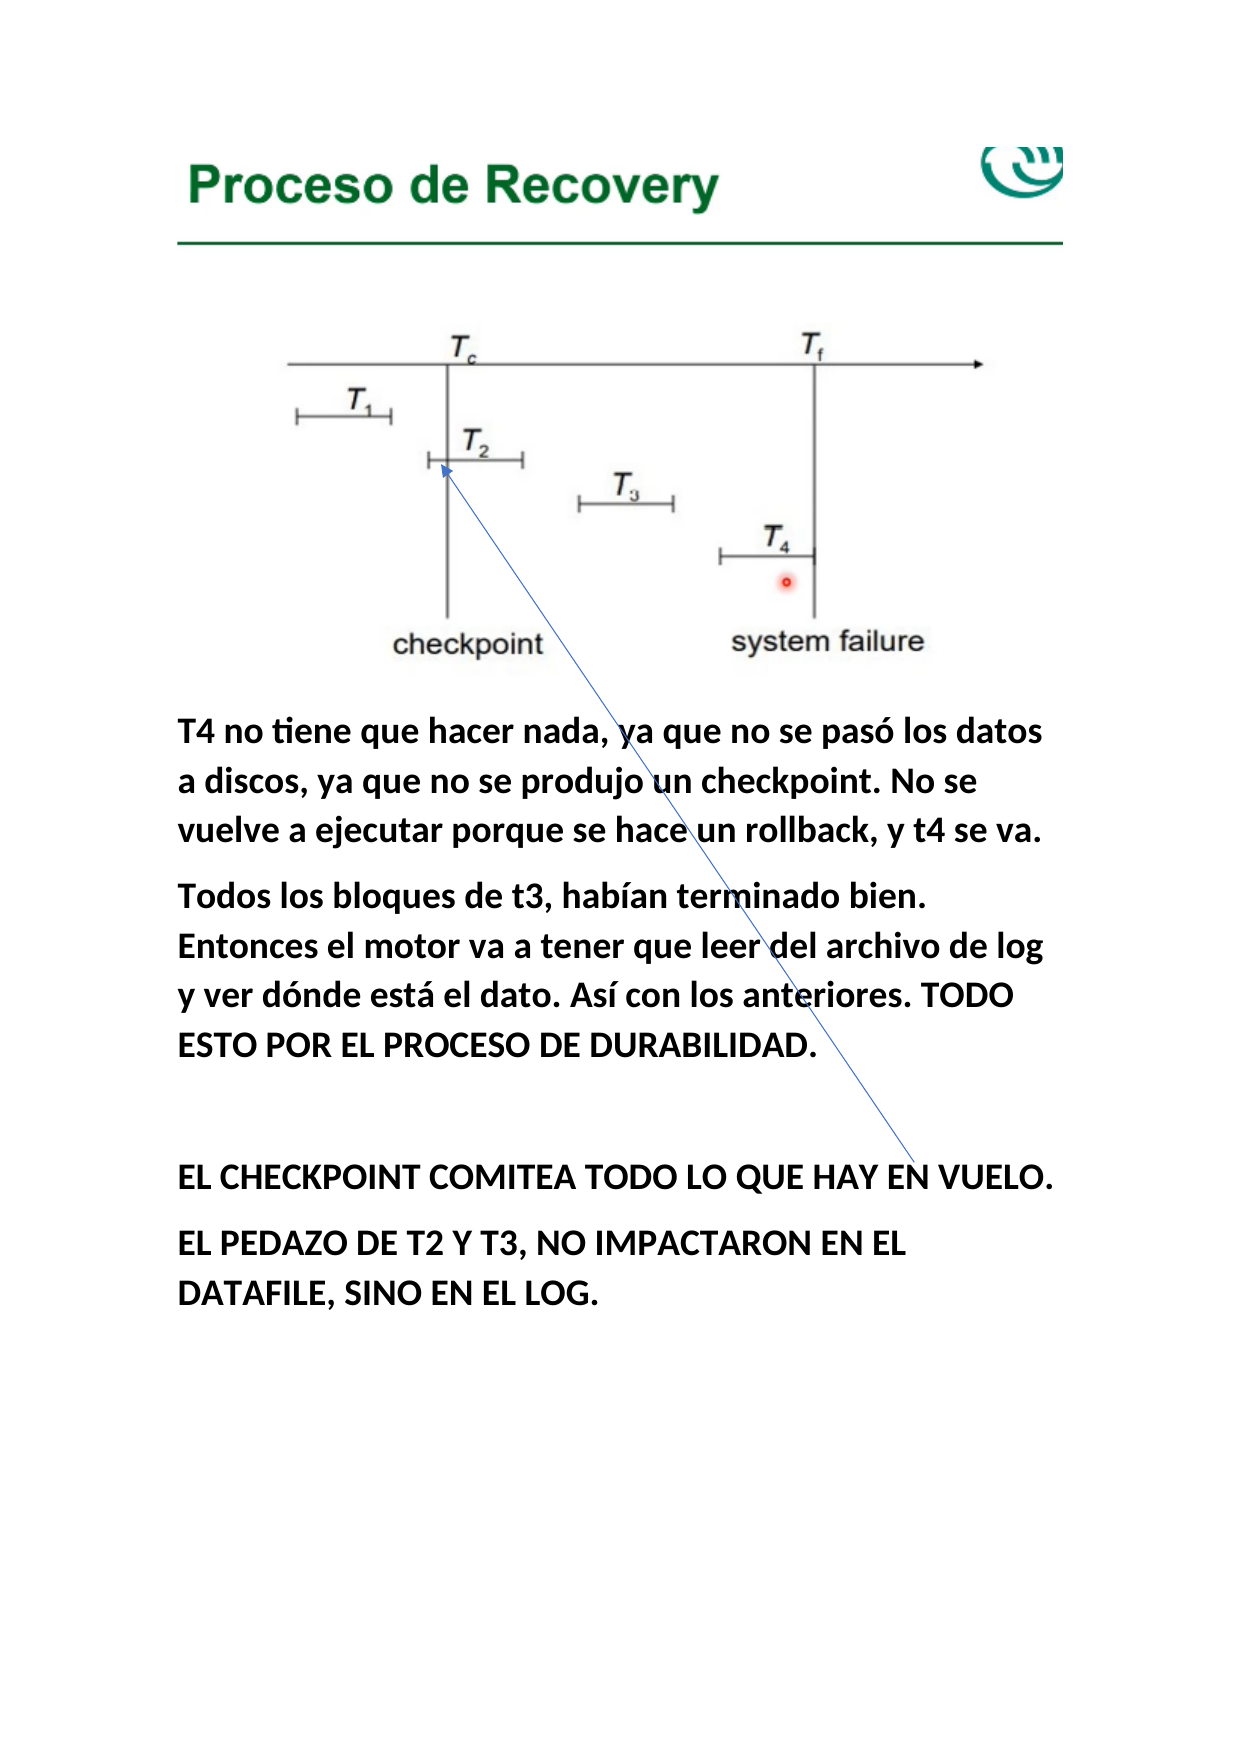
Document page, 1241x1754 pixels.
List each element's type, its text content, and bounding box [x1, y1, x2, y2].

text EL CHECKPOINT COMITEA TODO LO QUE HAY EN VUELO. [177, 1153, 1063, 1199]
text T4 no tiene que hacer nada, ya que no se pasó los datos a discos, ya que no se produjo un checkpoint. No se vuelve a ejecutar porque se hace un rollback, y t4 se va. [607, 707, 1063, 852]
text Todos los bloques de t3, habían terminado bien. Entonces el motor va a tener que leer del archivo de log y ver dónde está el dato. Así con los anteriores. TODO ESTO POR EL PROCESO DE DURABILIDAD. [177, 872, 848, 1067]
text T4 no tiene que hacer nada, ya que no se pasó los datos a discos, ya que no se produjo un checkpoint. No se vuelve a ejecutar porque se hace un rollback, y t4 se va. [177, 707, 702, 852]
text EL PEDAZO DE T2 Y T3, NO IMPACTARON EN EL DATAFILE, SINO EN EL LOG. [177, 1219, 1063, 1314]
text Todos los bloques de t3, habían terminado bien. Entonces el motor va a tener que leer del archivo de log y ver dónde está el dato. Así con los anteriores. TODO ESTO POR EL PROCESO DE DURABILIDAD. [719, 872, 1063, 1067]
picture [177, 147, 1063, 689]
